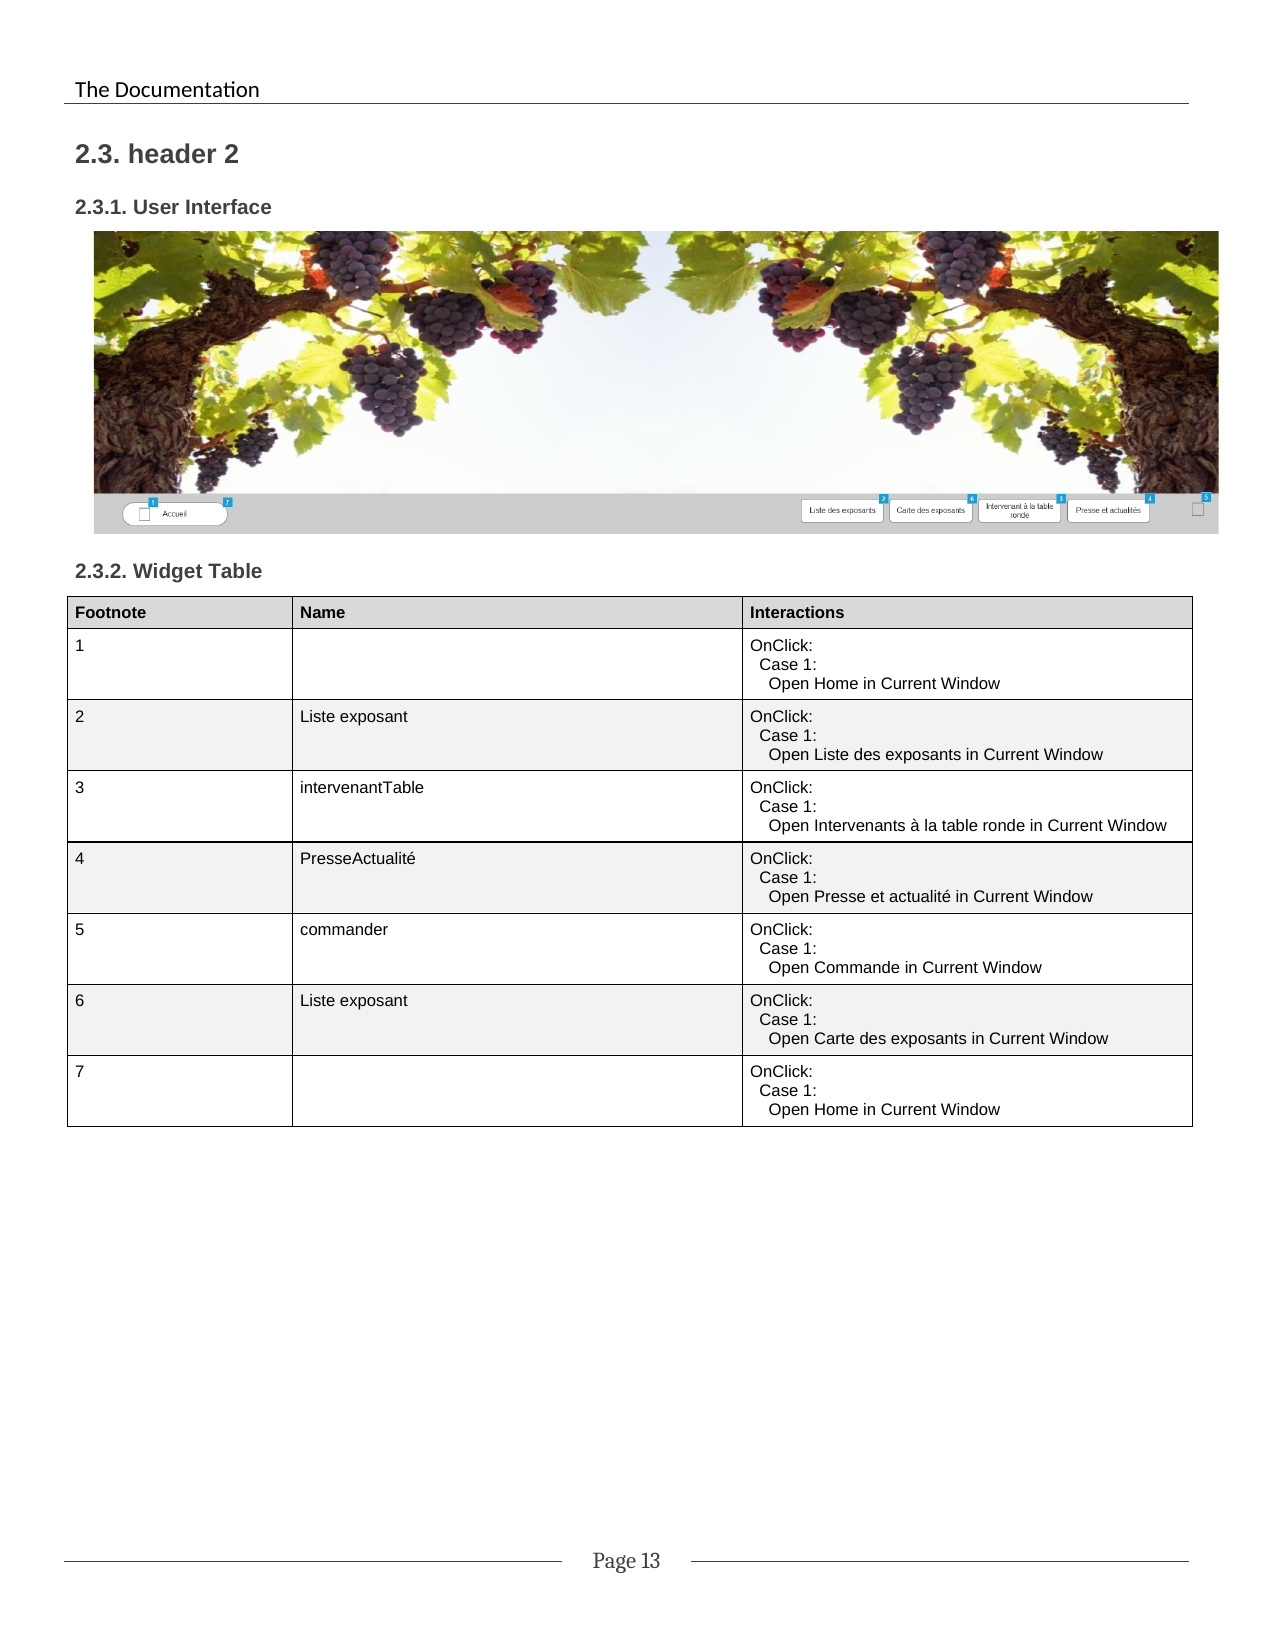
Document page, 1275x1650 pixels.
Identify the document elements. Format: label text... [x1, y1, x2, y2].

table_cell intervenantTable [293, 771, 742, 841]
subtitle header 2 [75, 138, 1200, 169]
table_cell 1 [68, 629, 292, 699]
table_cell Liste exposant [293, 985, 742, 1054]
table_cell [293, 629, 742, 699]
table_cell OnClick: Case 1: Open Commande in Current Window [743, 914, 1192, 983]
table_cell [293, 1056, 742, 1126]
table_cell OnClick: Case 1: Open Home in Current Window [743, 1056, 1192, 1126]
table_cell OnClick: Case 1: Open Home in Current Window [743, 629, 1192, 699]
table_cell commander [293, 914, 742, 983]
subtitle User Interface [75, 194, 1200, 218]
table_cell OnClick: Case 1: Open Carte des exposants in Current Window [743, 985, 1192, 1054]
table_cell OnClick: Case 1: Open Presse et actualité in Current Window [743, 843, 1192, 912]
table_cell Liste exposant [293, 700, 742, 770]
table_header Interactions [743, 597, 1192, 628]
table_cell 2 [68, 700, 292, 770]
table_cell 3 [68, 771, 292, 841]
subtitle Widget Table [75, 559, 1200, 583]
table_header Footnote [68, 597, 292, 628]
table_cell 6 [68, 985, 292, 1054]
table_cell 5 [68, 914, 292, 983]
table_cell 4 [68, 843, 292, 912]
table_cell 7 [68, 1056, 292, 1126]
table_header Name [293, 597, 742, 628]
table_cell OnClick: Case 1: Open Liste des exposants in Current Window [743, 700, 1192, 770]
table_cell OnClick: Case 1: Open Intervenants à la table ronde in Current Window [743, 771, 1192, 841]
table_cell PresseActualité [293, 843, 742, 912]
